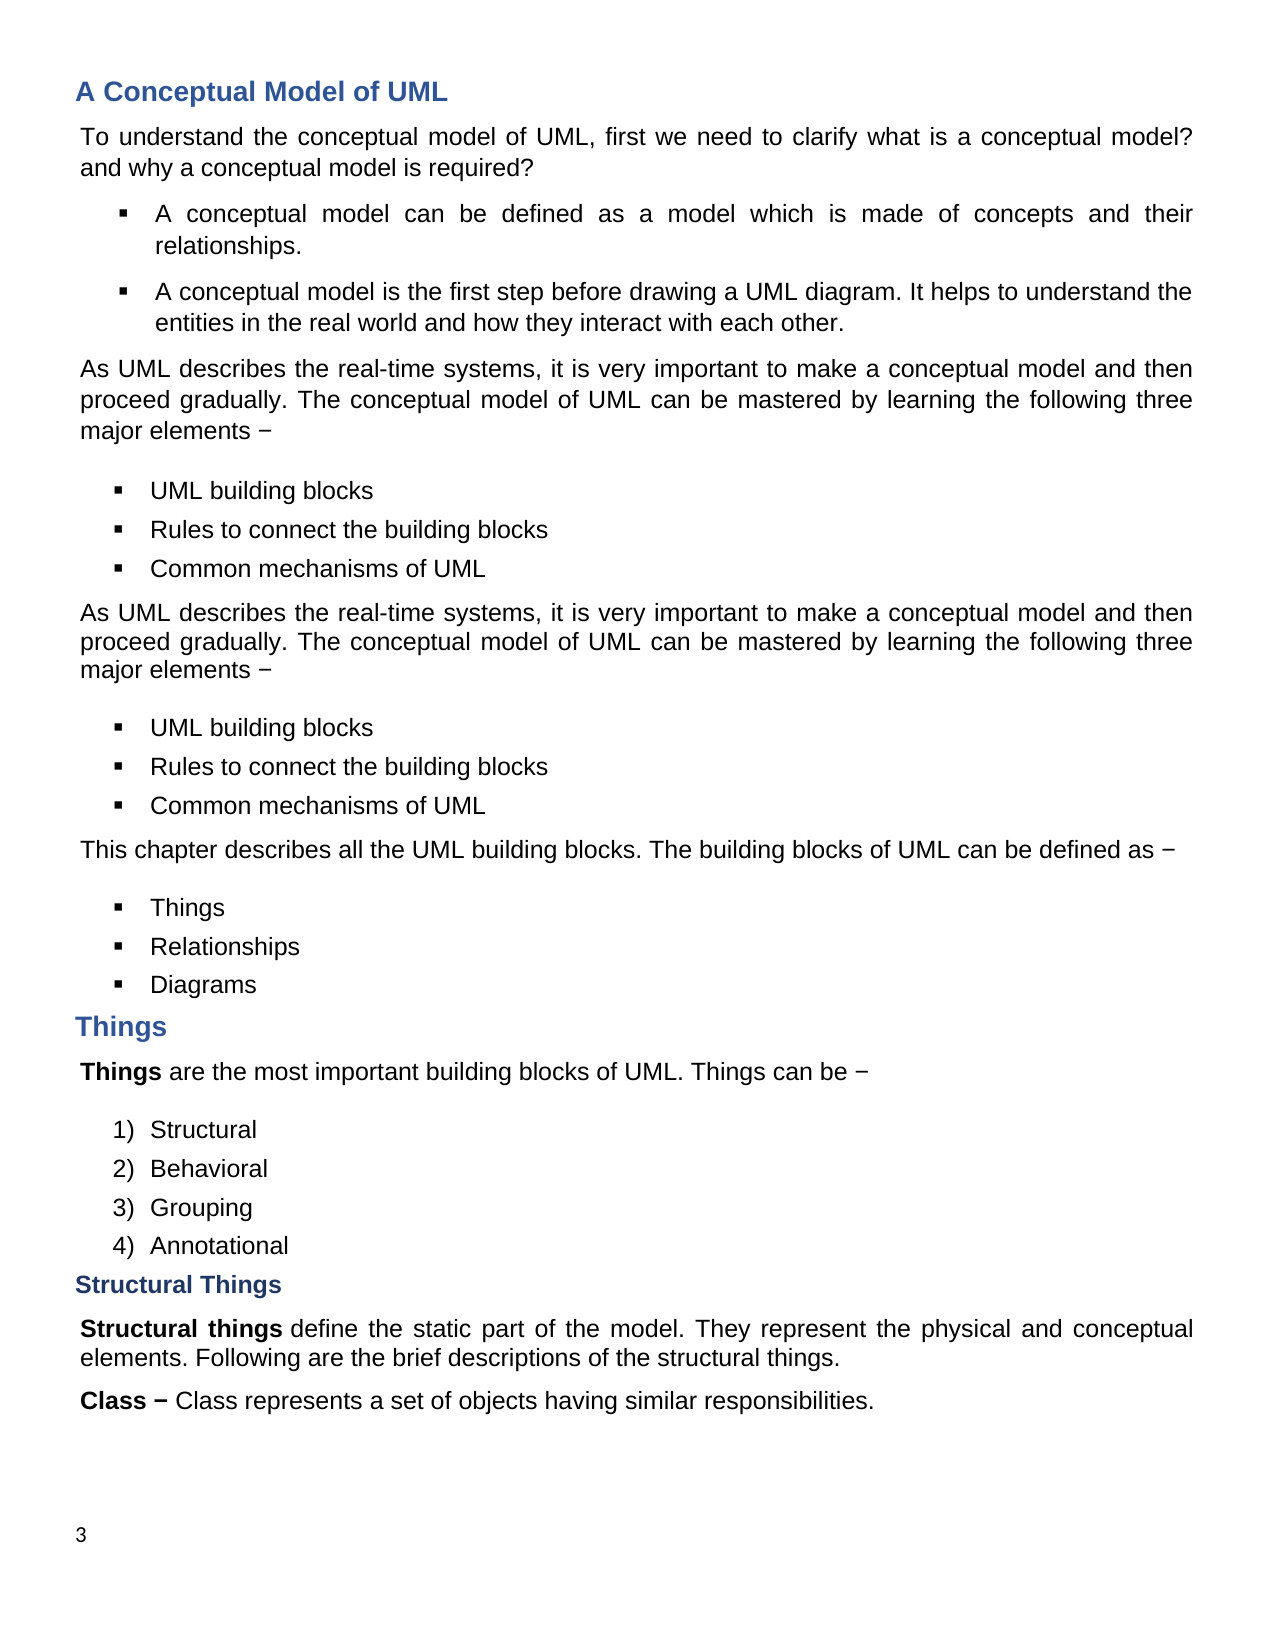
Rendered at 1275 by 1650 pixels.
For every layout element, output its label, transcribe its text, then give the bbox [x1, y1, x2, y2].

list Common mechanisms of UML [112, 554, 1200, 583]
text As UML describes the real-time systems, it is very important to make a conceptual model and then proceed gradually. The conceptual model of UML can be mastered by learning the following three major elements − [80, 354, 1195, 445]
text This chapter describes all the UML building blocks. The building blocks of UML can be defined as − [80, 835, 1195, 863]
list Relationships [112, 932, 1200, 960]
list Common mechanisms of UML [112, 791, 1200, 820]
list A conceptual model can be defined as a model which is made of concepts and their relationships. [117, 199, 1195, 259]
list Annotational [112, 1231, 1200, 1260]
list Behavioral [112, 1154, 1200, 1182]
subtitle A Conceptual Model of UML [75, 75, 1200, 107]
list Rules to connect the building blocks [112, 515, 1200, 544]
text Structural things define the static part of the model. They represent the physical and conceptual elements. Following are the brief descriptions of the structural things. [80, 1314, 1195, 1371]
list Grouping [112, 1192, 1200, 1221]
list Things [112, 893, 1200, 921]
text Class − Class represents a set of objects having similar responsibilities. [80, 1386, 1195, 1415]
text As UML describes the real-time systems, it is very important to make a conceptual model and then proceed gradually. The conceptual model of UML can be mastered by learning the following three major elements − [80, 598, 1195, 684]
subtitle Structural Things [75, 1270, 1200, 1299]
subtitle Things [75, 1009, 1200, 1042]
list Structural [112, 1115, 1200, 1143]
text Things are the most important building blocks of UML. Things can be − [80, 1057, 1195, 1086]
list A conceptual model is the first step before drawing a UML diagram. It helps to understand the entities in the real world and how they interact with each other. [117, 277, 1195, 337]
list Diagrams [112, 971, 1200, 999]
text To understand the conceptual model of UML, first we need to clarify what is a conceptual model? and why a conceptual model is required? [80, 122, 1195, 182]
list UML building blocks [112, 713, 1200, 742]
list Rules to connect the building blocks [112, 752, 1200, 781]
list UML building blocks [112, 476, 1200, 505]
